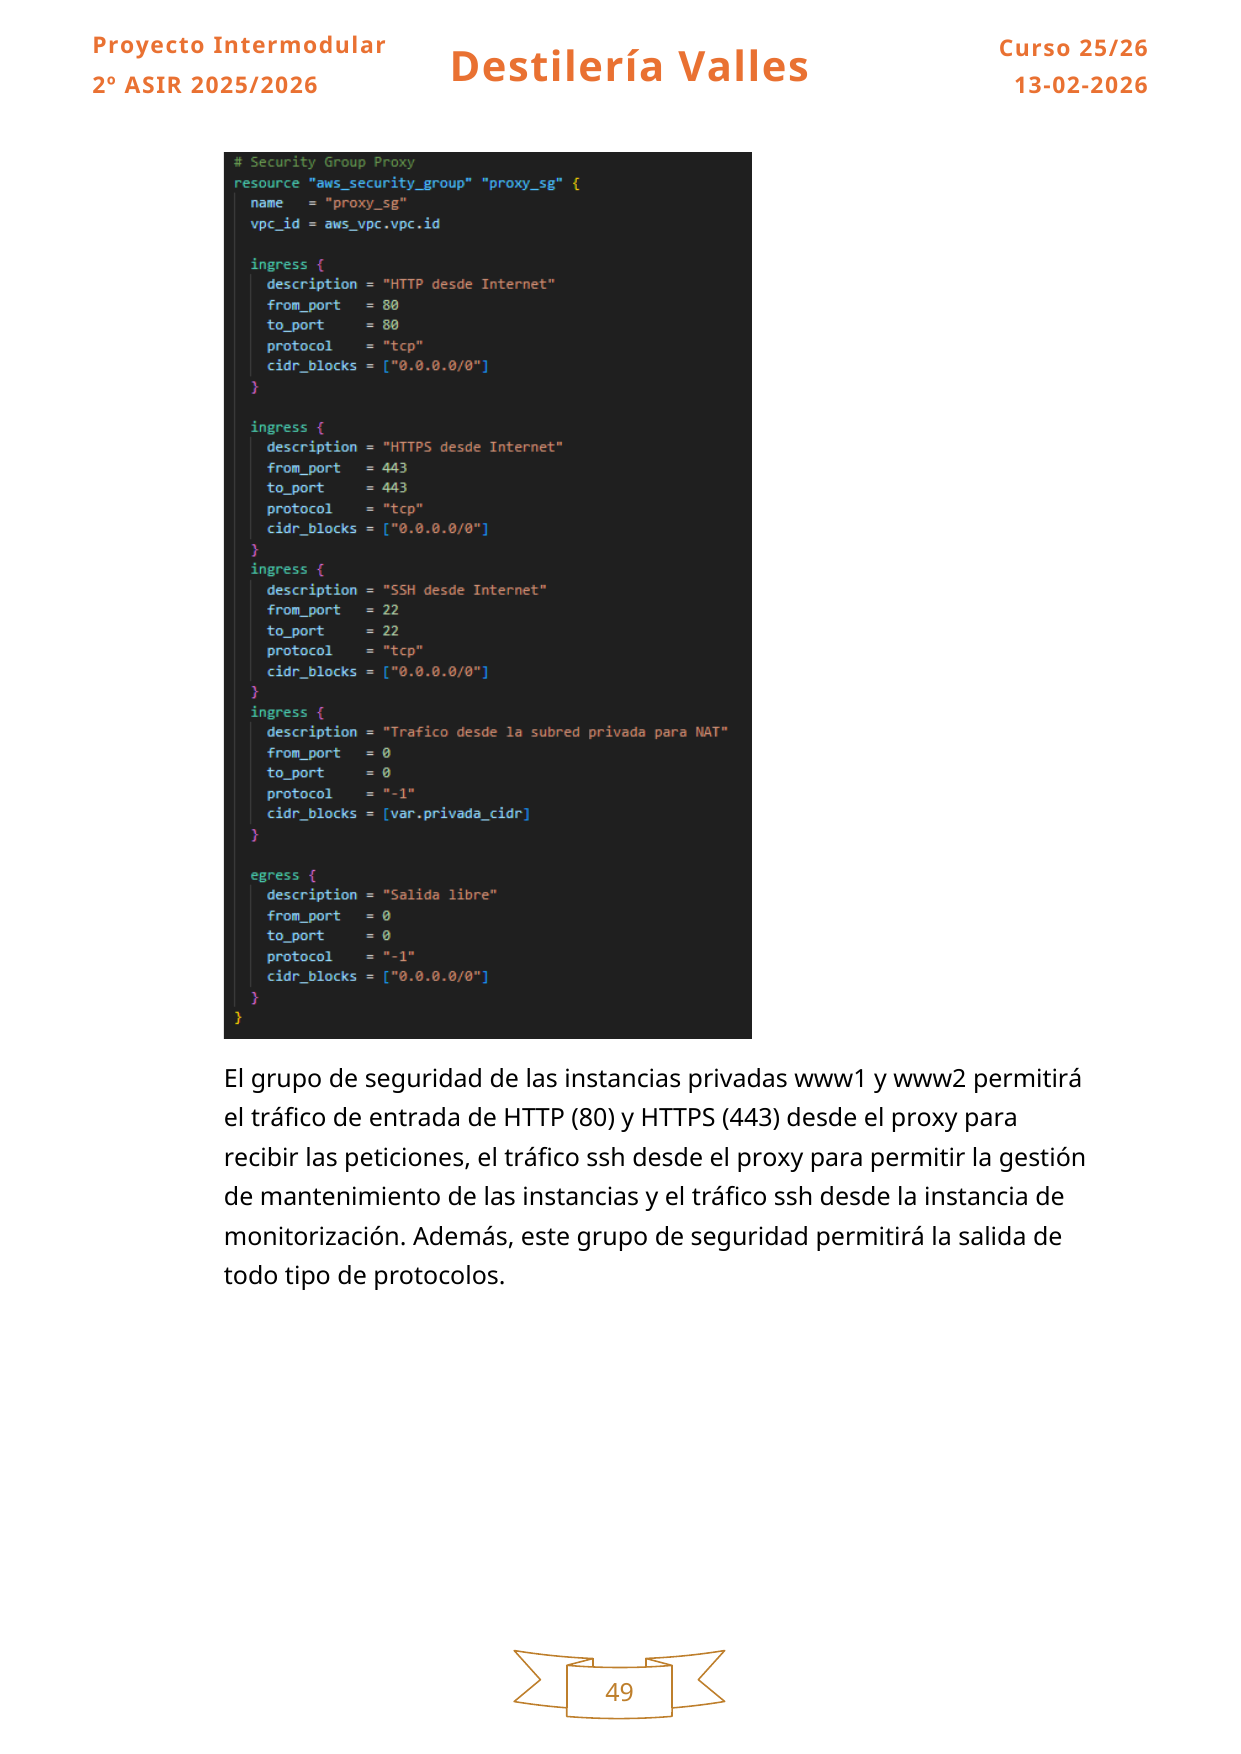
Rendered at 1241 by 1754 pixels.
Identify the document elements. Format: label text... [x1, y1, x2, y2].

picture [223, 152, 752, 1039]
text El grupo de seguridad de las instancias privadas www1 y www2 permitirá el tráfico de entrada de HTTP (80) y HTTPS (443) desde el proxy para recibir las peticiones, el tráfico ssh desde el proxy para permitir la gestión de mantenimiento de las instancias y el tráfico ssh desde la instancia de monitorización. Además, este grupo de seguridad permitirá la salida de todo tipo de protocolos. [224, 1060, 1090, 1292]
